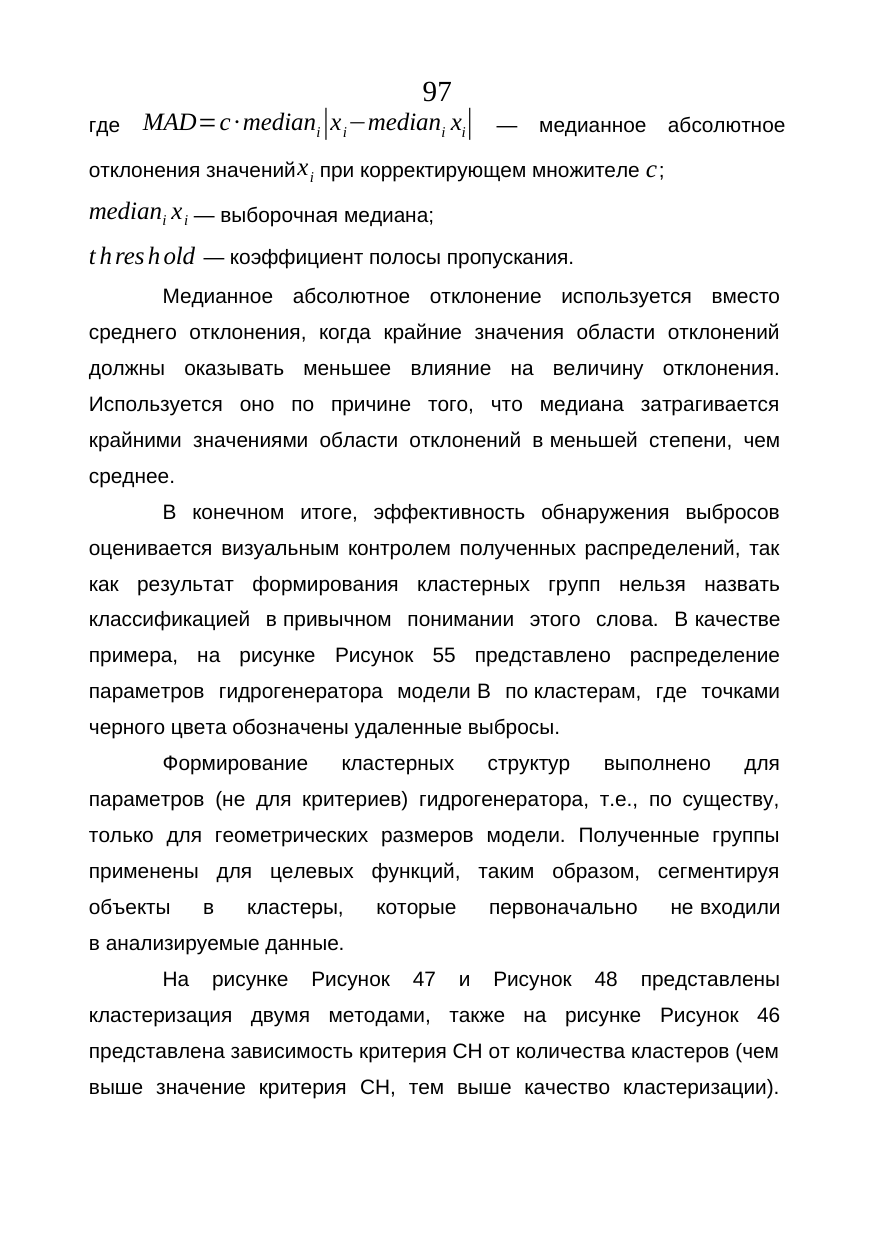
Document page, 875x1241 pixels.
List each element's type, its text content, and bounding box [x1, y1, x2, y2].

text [89, 967, 780, 1098]
text Формирование кластерных структур выполнено для параметров (не для критериев) гидрогенератора, т.е., по существу, только для геометрических размеров модели. Полученные группы применены для целевых функций, таким образом, сегментируя объекты в кластеры, которые первоначально не входили в анализируемые данные. [89, 751, 780, 955]
text Медианное абсолютное отклонение используется вместо среднего отклонения, когда крайние значения области отклонений должны оказывать меньшее влияние на величину отклонения. Используется оно по причине того, что медиана затрагивается крайними значениями области отклонений в меньшей степени, чем среднее. [89, 284, 780, 487]
text — коэффициент полосы пропускания. [89, 241, 785, 272]
text В конечном итоге, эффективность обнаружения выбросов оценивается визуальным контролем полученных распределений, так как результат формирования кластерных групп нельзя назвать классификацией в привычном понимании этого слова. В качестве примера, на рисунке 55 представлено распределение параметров гидрогенератора модели В по кластерам, где точками черного цвета обозначены удаленные выбросы. [89, 499, 780, 739]
text где — медианное абсолютное отклонения значений при корректирующем множителе ; [89, 107, 785, 185]
text — выборочная медиана; [89, 197, 785, 229]
